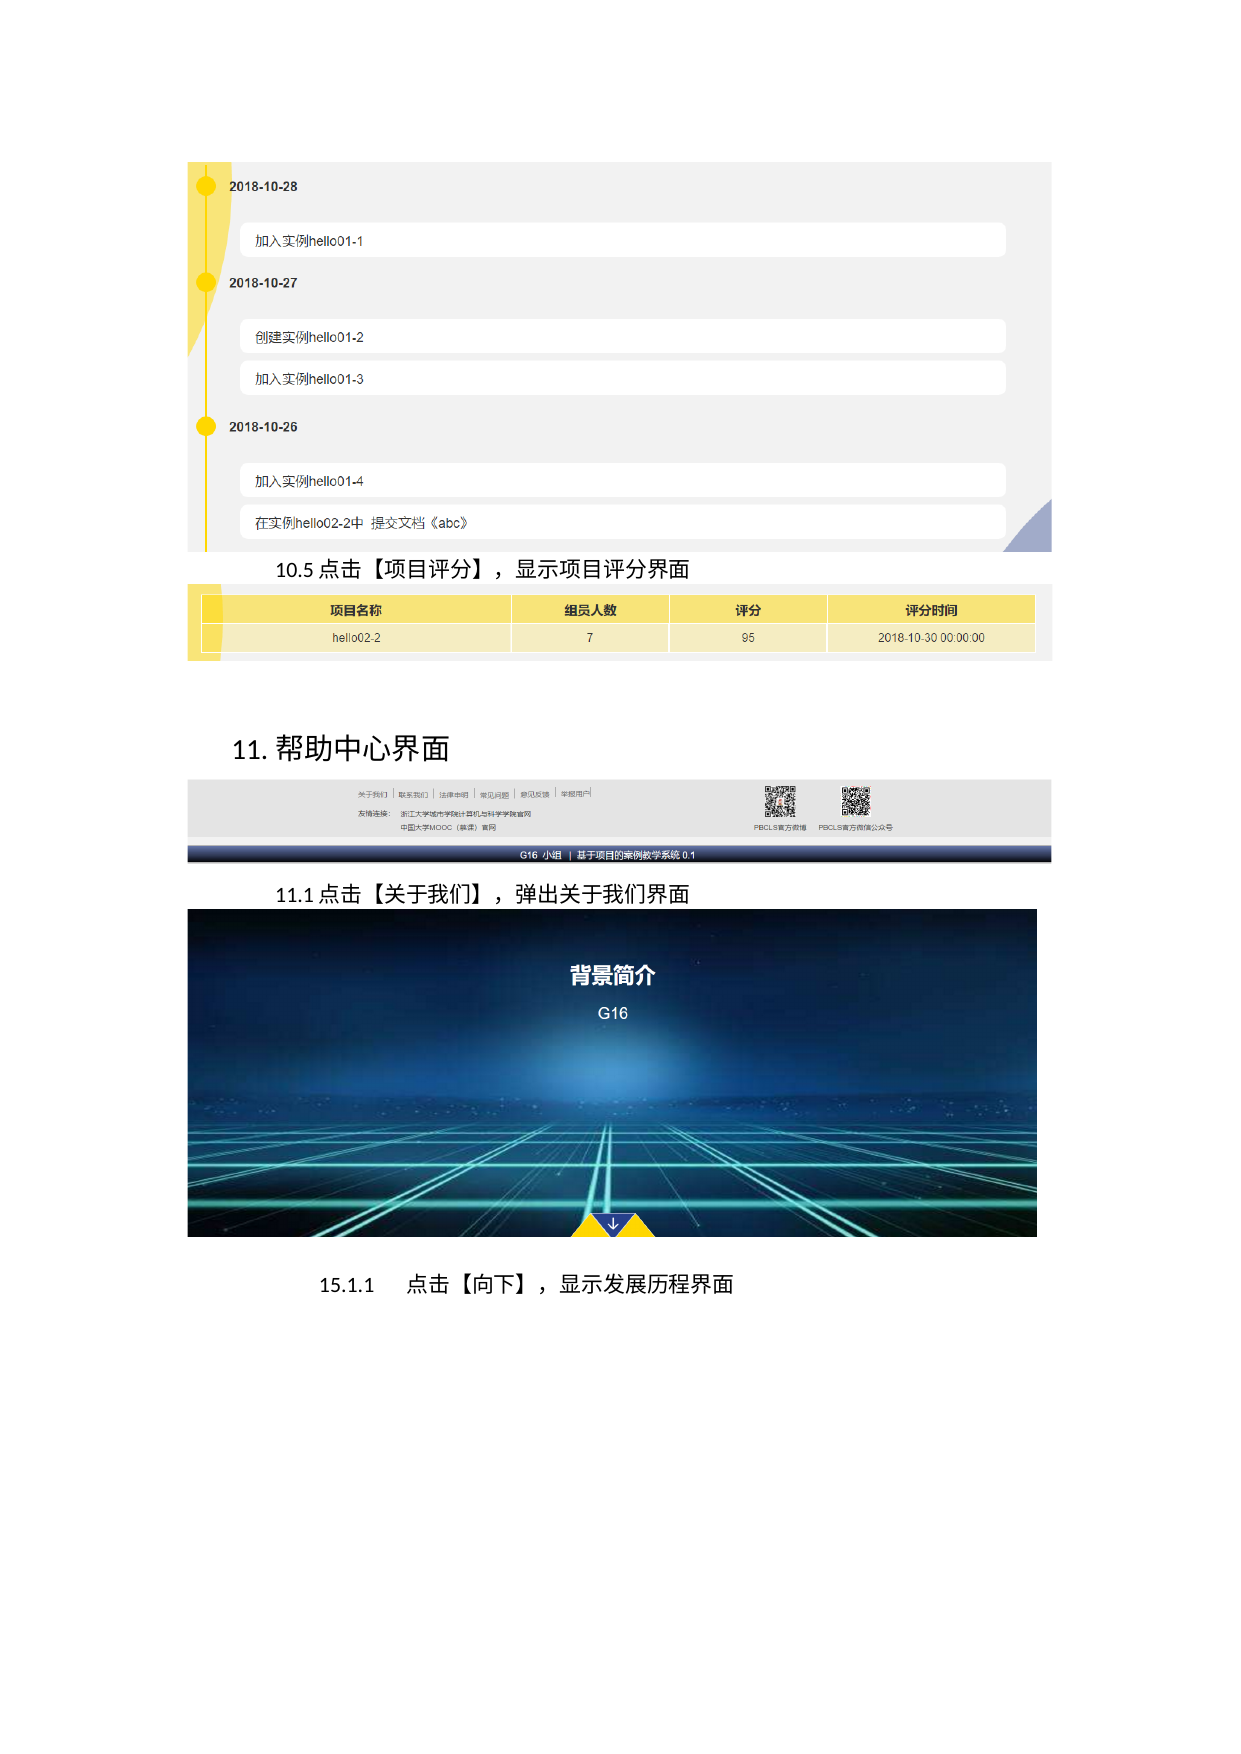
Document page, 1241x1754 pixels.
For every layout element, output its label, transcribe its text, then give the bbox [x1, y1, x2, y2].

picture [187, 584, 1053, 661]
list 帮助中心界面 [231, 714, 1053, 779]
list 10.5 点击【项目评分】，显示项目评分界面 [231, 552, 1053, 584]
list 15.1.1 点击【向下】，显示发展历程界面 [275, 1267, 1053, 1299]
picture [187, 909, 1037, 1237]
list 11.1点击【关于我们】，弹出关于我们界面 [231, 877, 1053, 909]
picture [187, 162, 1052, 552]
picture [187, 779, 1052, 864]
